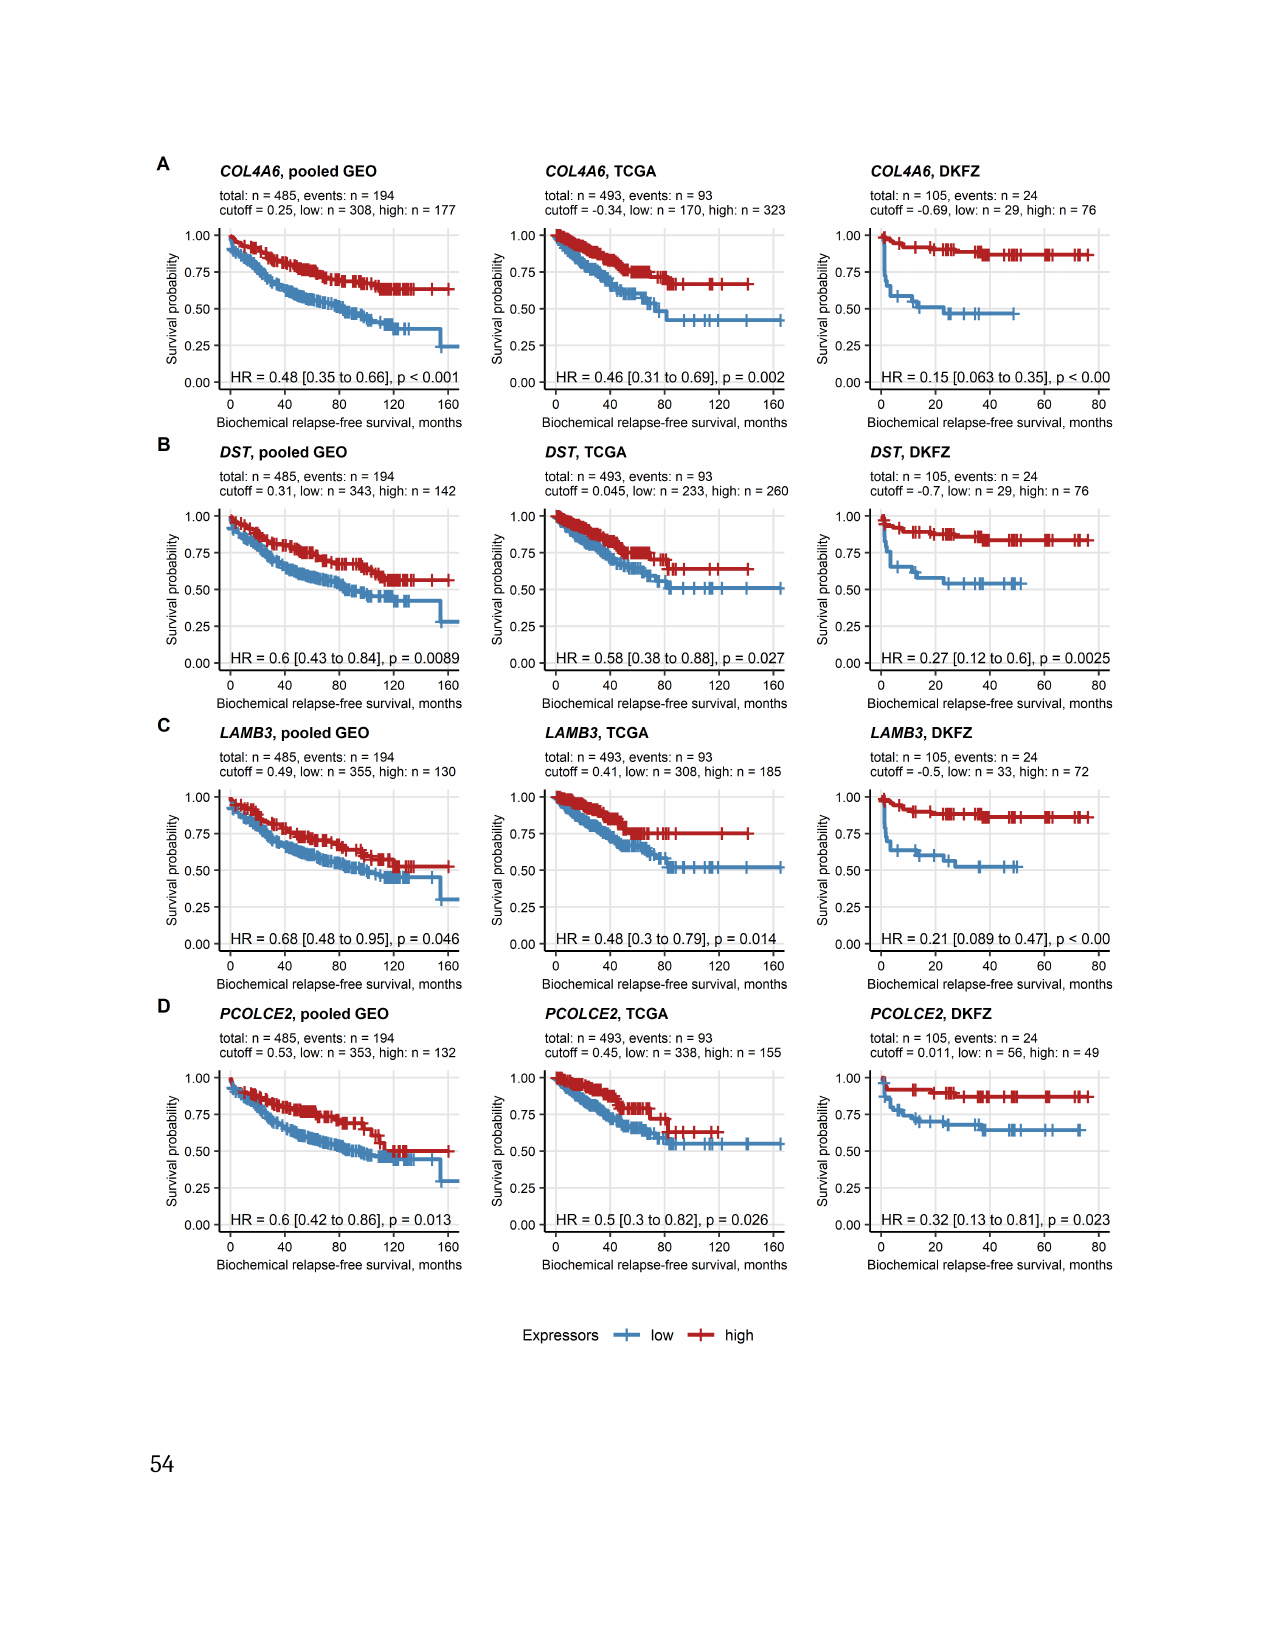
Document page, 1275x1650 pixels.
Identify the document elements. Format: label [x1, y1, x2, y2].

picture [150, 150, 1125, 1397]
